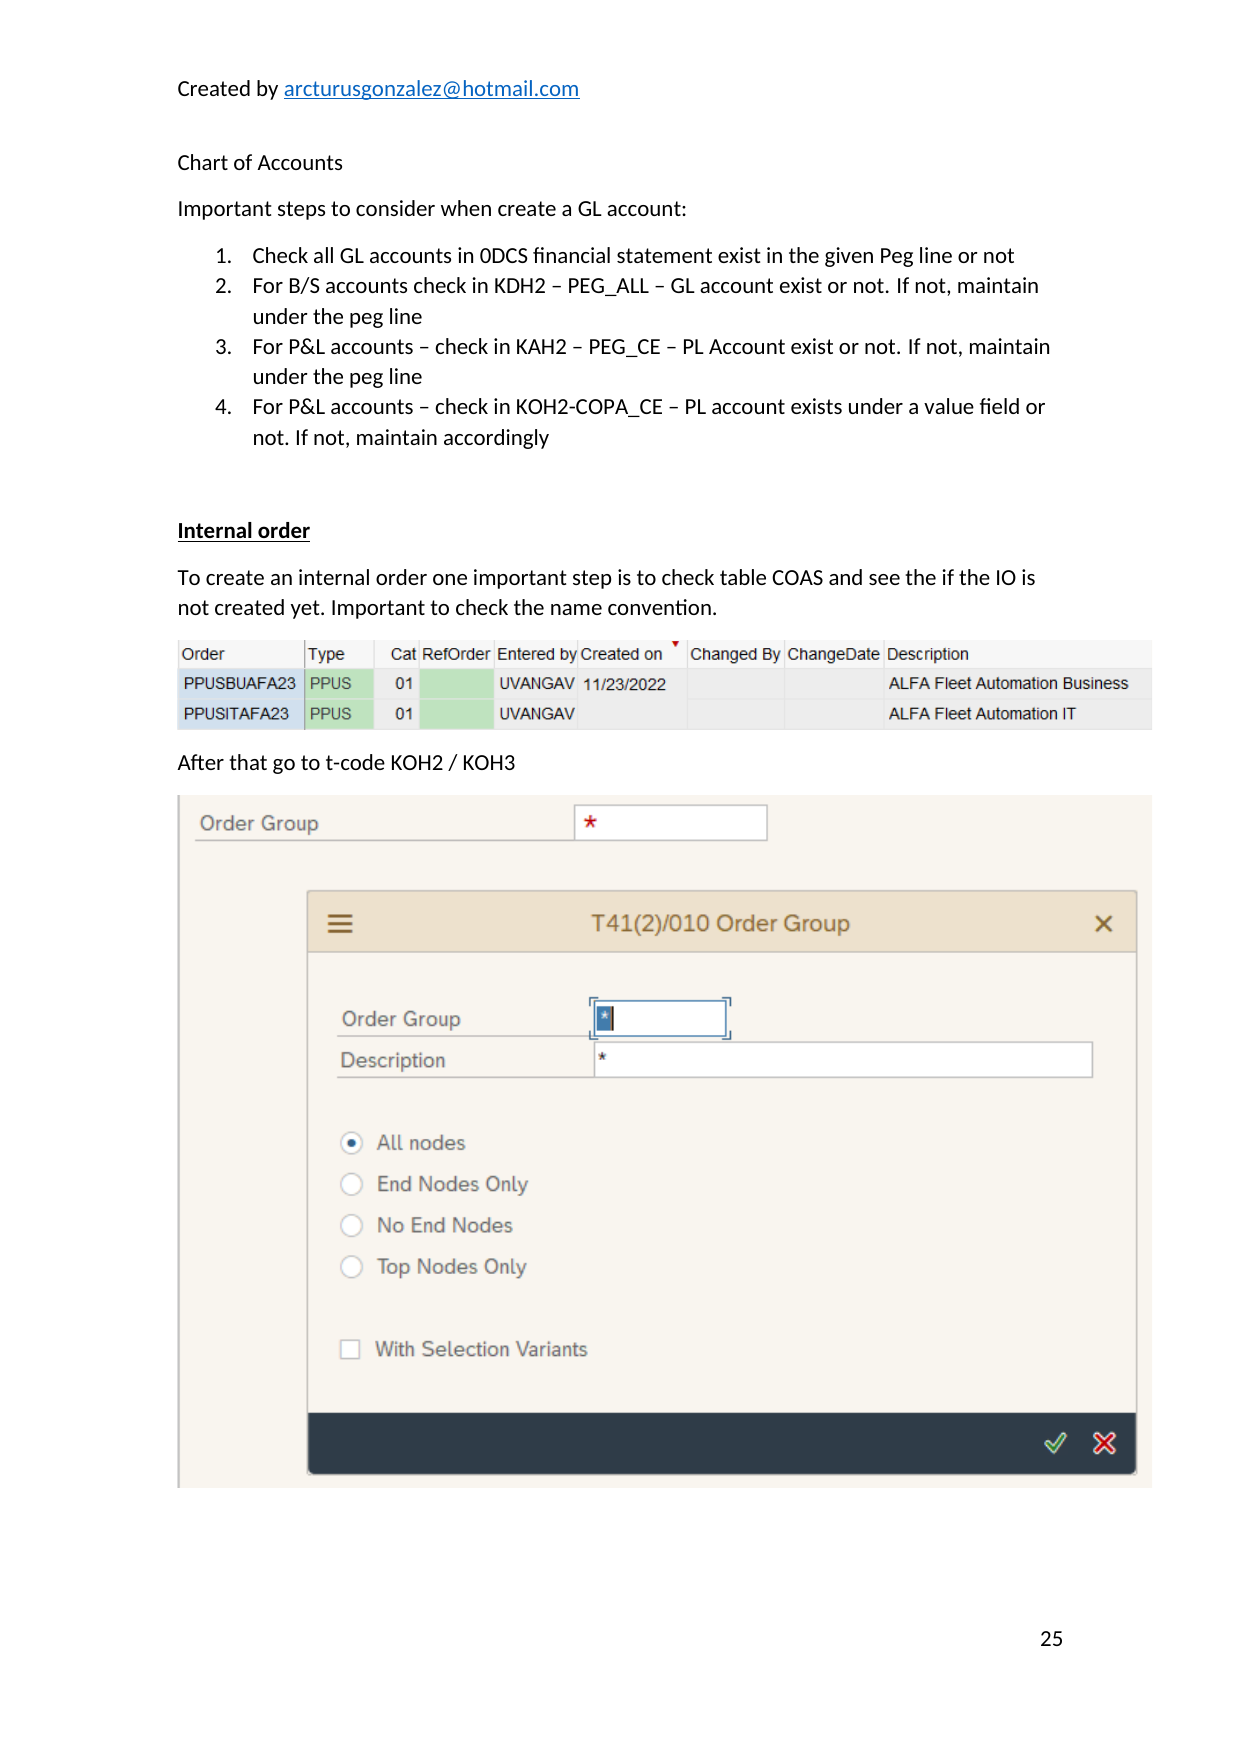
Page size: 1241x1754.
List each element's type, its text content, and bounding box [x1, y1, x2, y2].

text Chart of Accounts [177, 148, 1063, 176]
text After that go to t-code KOH2 / KOH3 [177, 748, 1063, 776]
list For P&L accounts – check in KAH2 – PEG_CE – PL Account exist or not. If not, maintain under the peg line [215, 332, 1063, 390]
list For B/S accounts check in KDH2 – PEG_ALL – GL account exist or not. If not, maintain under the peg line [215, 272, 1063, 330]
text Internal order [177, 516, 1063, 544]
text Important steps to consider when create a GL account: [177, 194, 1063, 222]
list Check all GL accounts in 0DCS financial statement exist in the given Peg line or not [215, 241, 1063, 269]
list For P&L accounts – check in KOH2-COPA_CE – PL account exists under a value field or not. If not, maintain accordingly [215, 392, 1063, 451]
picture [177, 795, 1153, 1488]
text To create an internal order one important step is to check table COAS and see the if the IO is not created yet. Important to check the name convention. [177, 563, 1063, 621]
picture [177, 640, 1153, 730]
